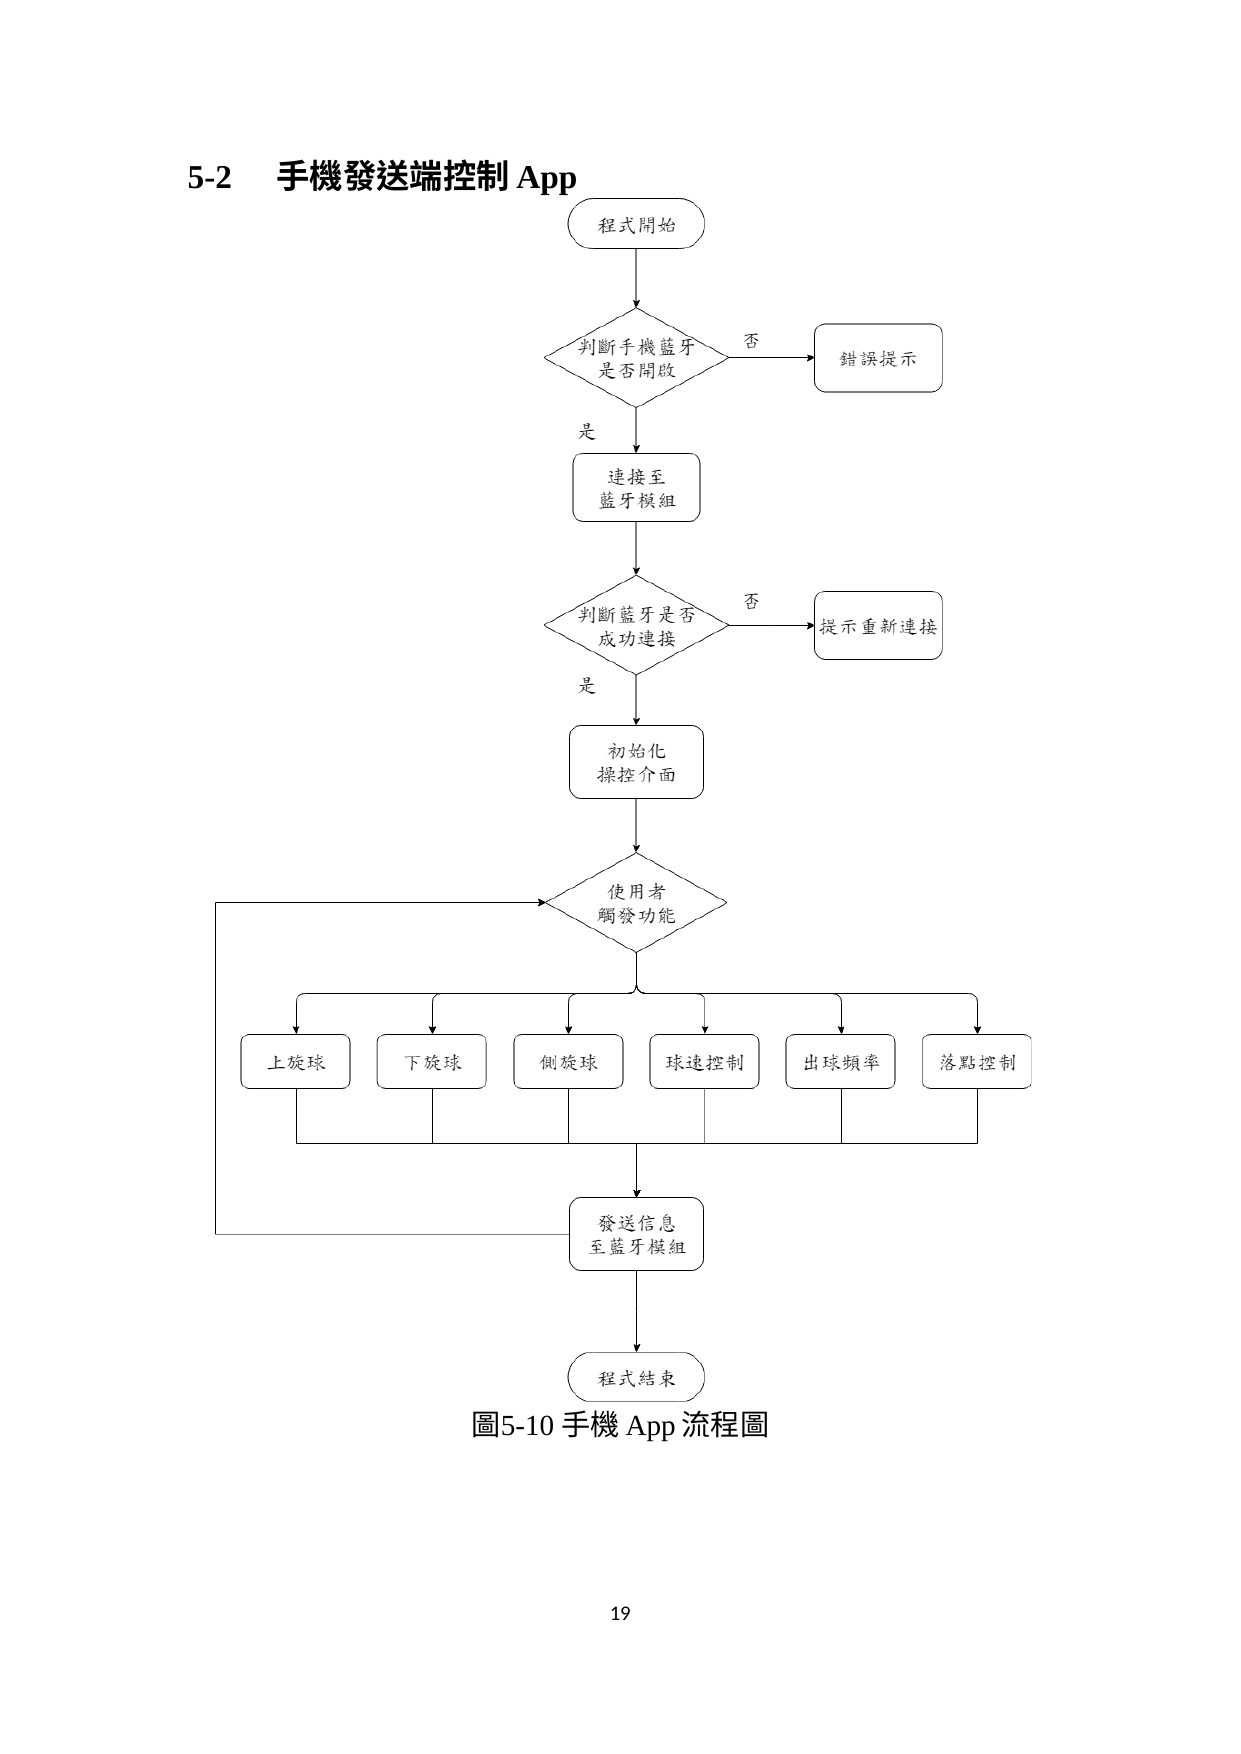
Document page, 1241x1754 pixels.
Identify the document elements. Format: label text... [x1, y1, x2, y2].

picture [208, 198, 1032, 1402]
list 手機發送端控制App [187, 150, 1053, 198]
